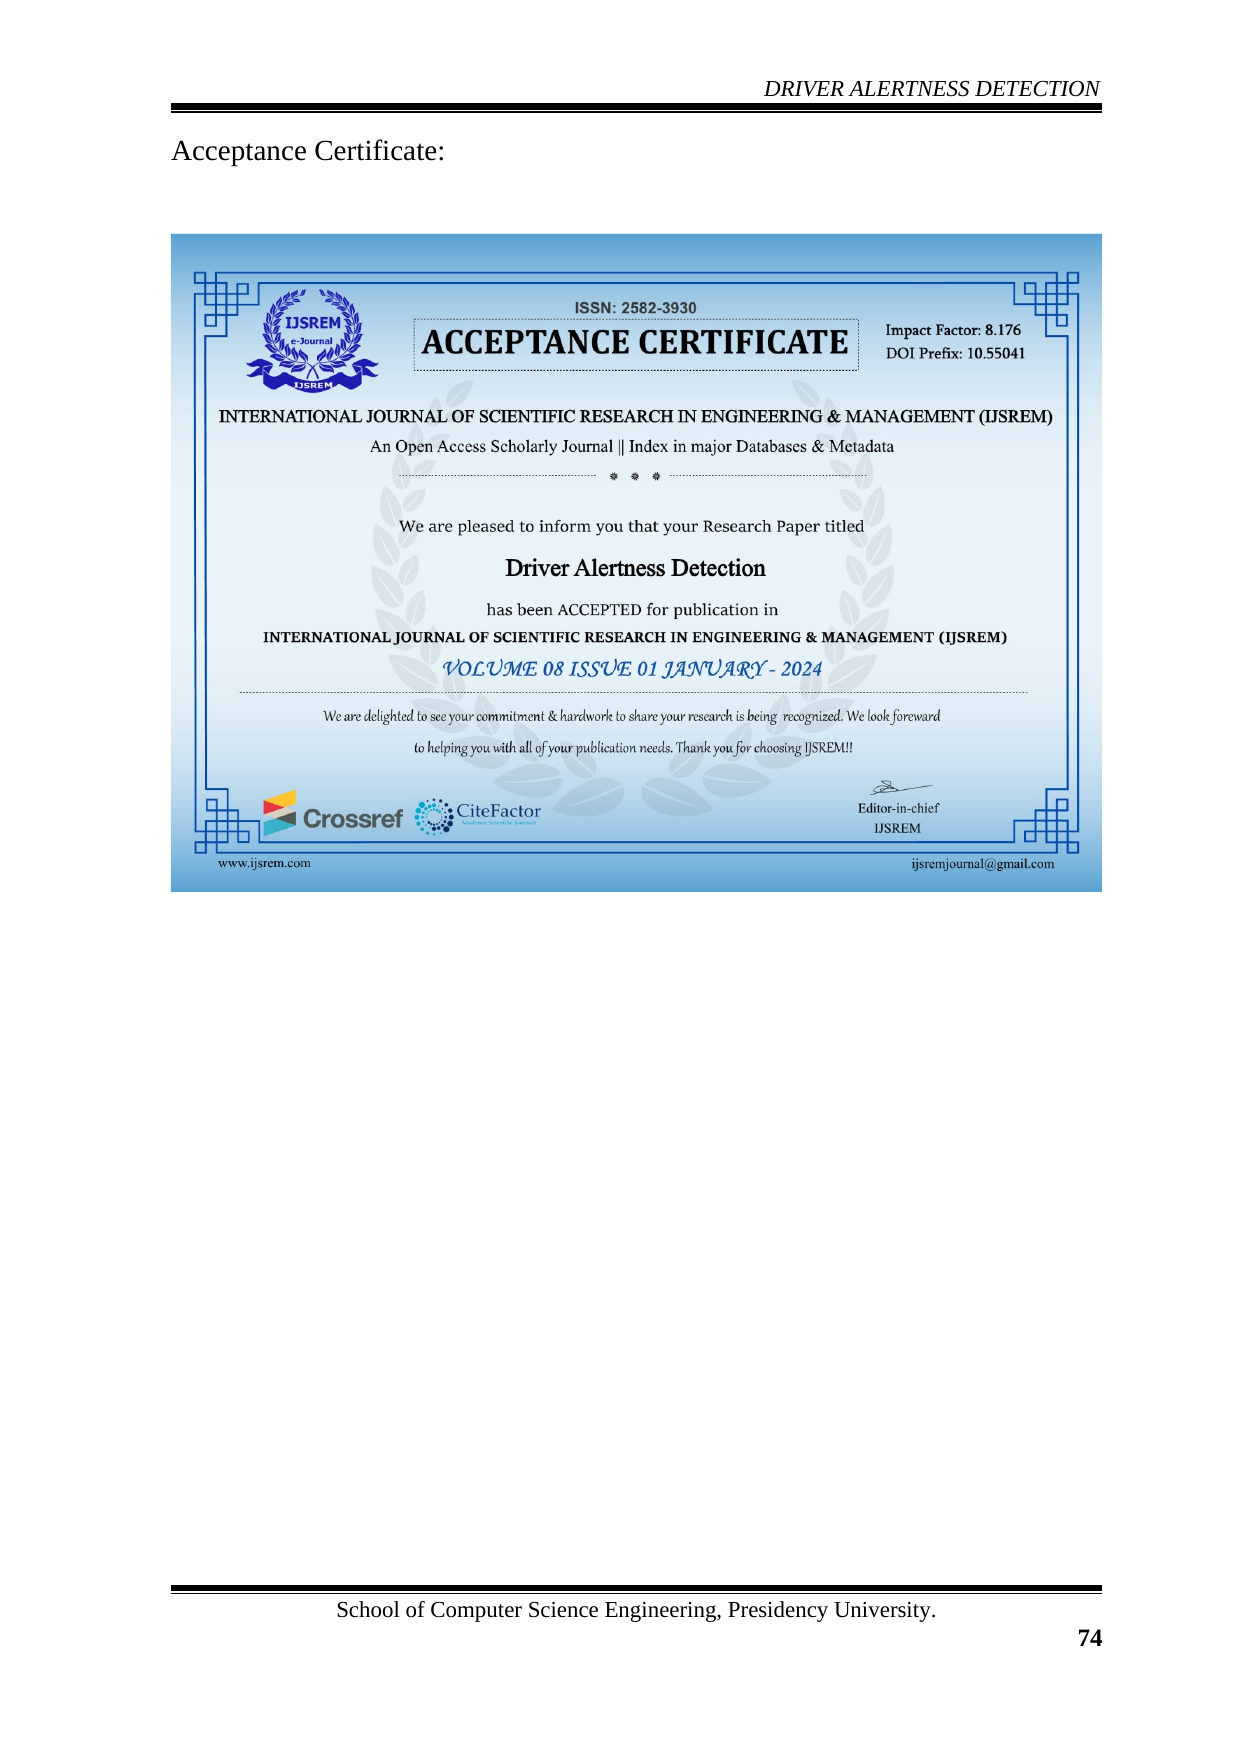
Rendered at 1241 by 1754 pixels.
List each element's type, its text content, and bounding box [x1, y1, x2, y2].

picture [170, 233, 1103, 892]
text Acceptance Certificate: [171, 133, 1102, 166]
